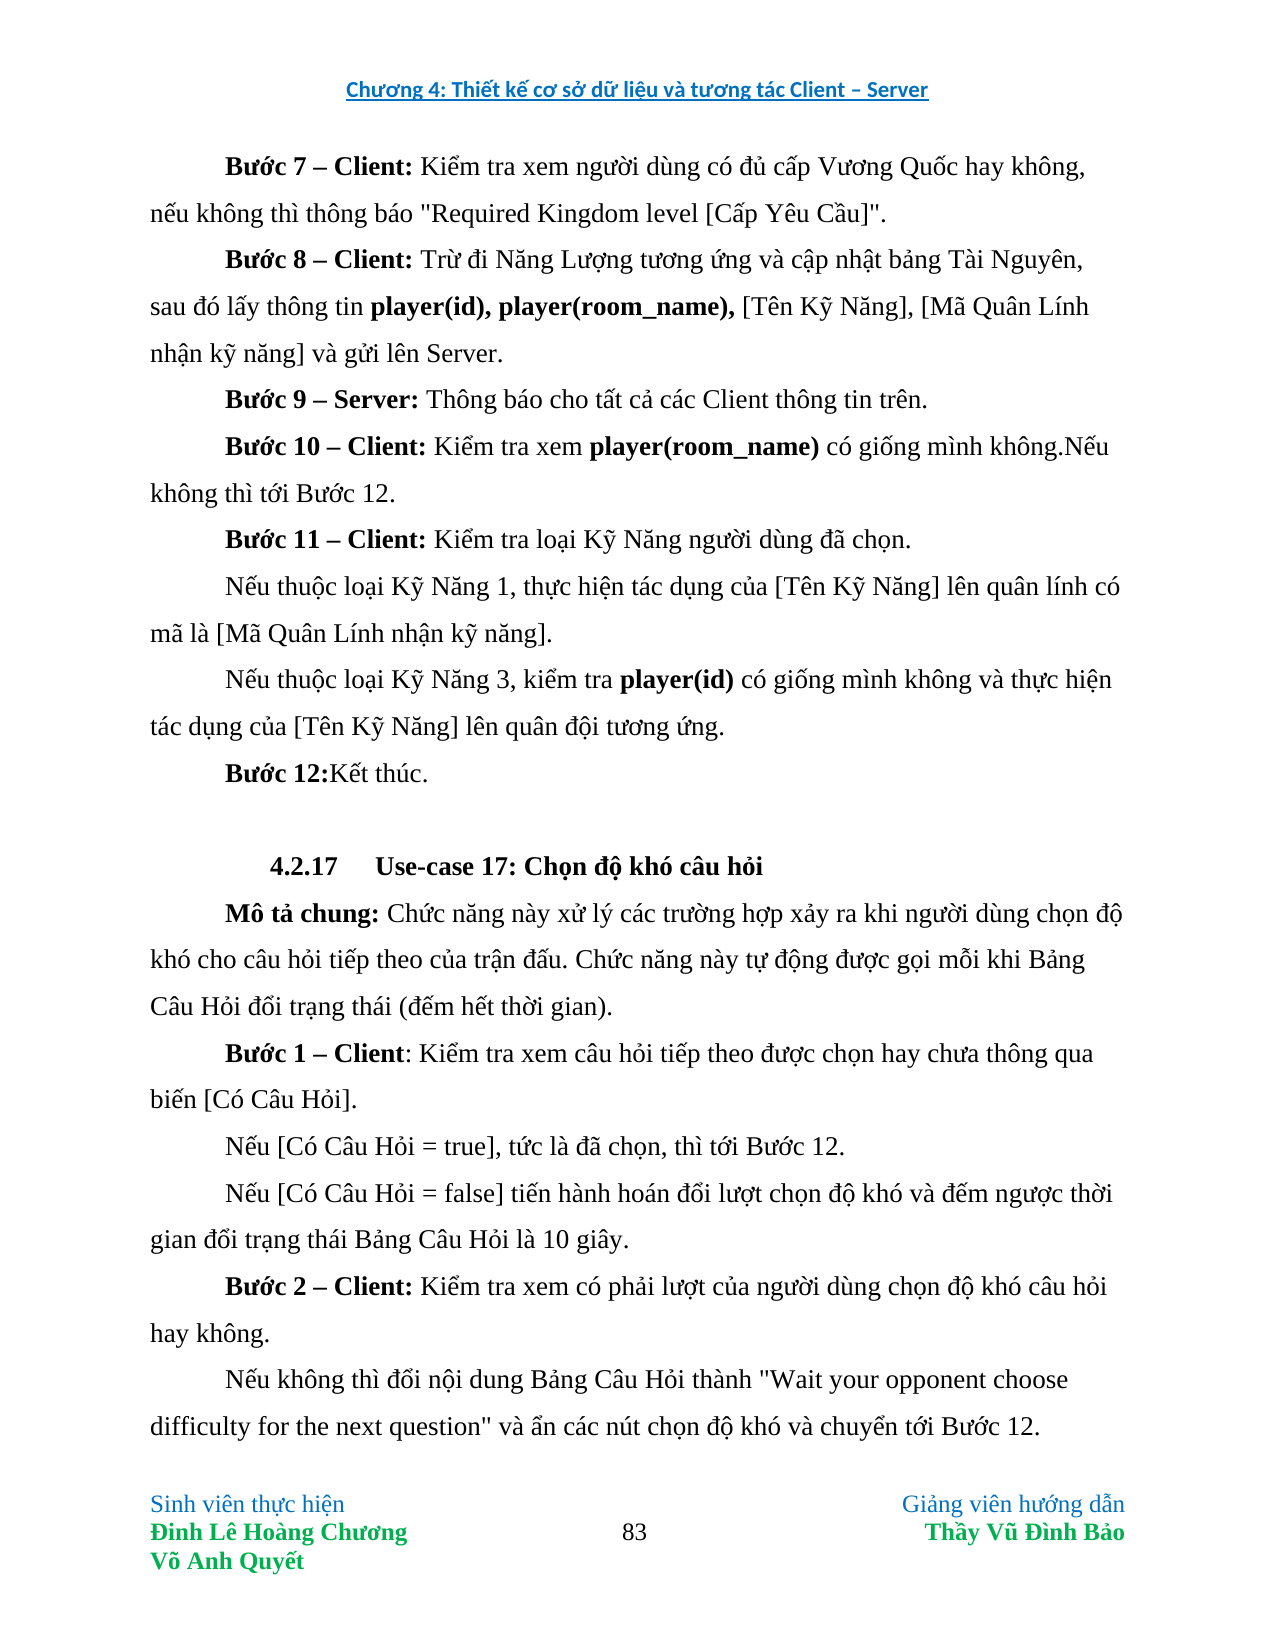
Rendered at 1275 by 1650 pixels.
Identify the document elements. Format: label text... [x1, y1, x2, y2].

text Bước 7 – Client: Kiểm tra xem người dùng có đủ cấp Vương Quốc hay không, nếu không thì thông báo "Required Kingdom level [Cấp Yêu Cầu]". [150, 150, 1125, 228]
text Nếu thuộc loại Kỹ Năng 1, thực hiện tác dụng của [Tên Kỹ Năng] lên quân lính có mã là [Mã Quân Lính nhận kỹ năng]. [150, 570, 1125, 648]
subtitle Use-case 17: Chọn độ khó câu hỏi [150, 850, 1125, 881]
text Bước 10 – Client: Kiểm tra xem player(room_name) có giống mình không.Nếu không thì tới Bước 12. [150, 430, 1125, 508]
text Bước 9 – Server: Thông báo cho tất cả các Client thông tin trên. [150, 383, 1125, 414]
text Nếu [Có Câu Hỏi = false] tiến hành hoán đổi lượt chọn độ khó và đếm ngược thời gian đổi trạng thái Bảng Câu Hỏi là 10 giây. [150, 1177, 1125, 1254]
text Nếu [Có Câu Hỏi = true], tức là đã chọn, thì tới Bước 12. [150, 1130, 1125, 1161]
text Bước 2 – Client: Kiểm tra xem có phải lượt của người dùng chọn độ khó câu hỏi hay không. [150, 1270, 1125, 1348]
text Nếu thuộc loại Kỹ Năng 3, kiểm tra player(id) có giống mình không và thực hiện tác dụng của [Tên Kỹ Năng] lên quân đội tương ứng. [150, 663, 1125, 741]
text Bước 12:Kết thúc. [150, 757, 1125, 788]
text Nếu không thì đổi nội dung Bảng Câu Hỏi thành "Wait your opponent choose difficulty for the next question" và ẩn các nút chọn độ khó và chuyển tới Bước 12. [150, 1363, 1125, 1441]
text Bước 1 – Client: Kiểm tra xem câu hỏi tiếp theo được chọn hay chưa thông qua biến [Có Câu Hỏi]. [150, 1037, 1125, 1114]
text Bước 11 – Client: Kiểm tra loại Kỹ Năng người dùng đã chọn. [150, 523, 1125, 554]
text Mô tả chung: Chức năng này xử lý các trường hợp xảy ra khi người dùng chọn độ khó cho câu hỏi tiếp theo của trận đấu. Chức năng này tự động được gọi mỗi khi Bảng Câu Hỏi đổi trạng thái (đếm hết thời gian). [150, 897, 1125, 1021]
text Bước 8 – Client: Trừ đi Năng Lượng tương ứng và cập nhật bảng Tài Nguyên, sau đó lấy thông tin player(id), player(room_name), [Tên Kỹ Năng], [Mã Quân Lính nhận kỹ năng] và gửi lên Server. [150, 243, 1125, 368]
